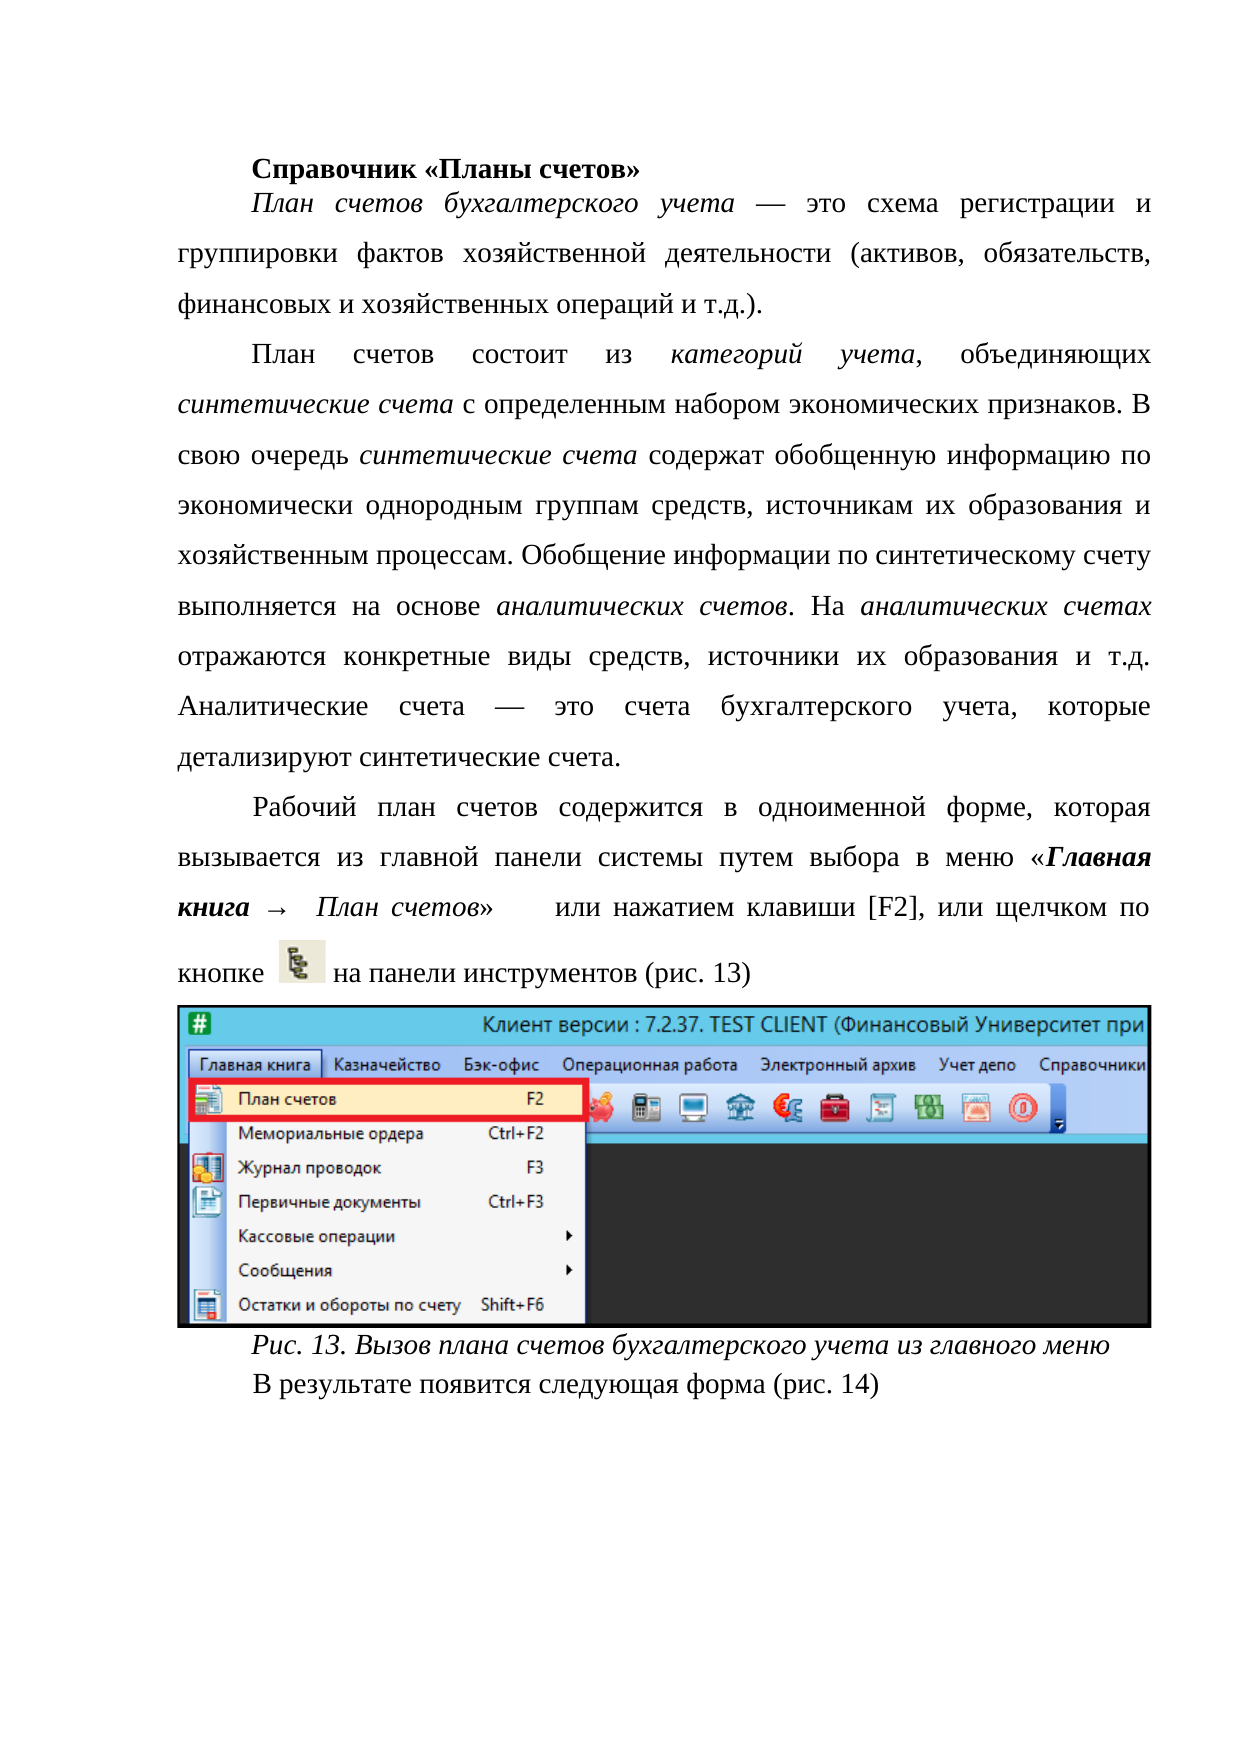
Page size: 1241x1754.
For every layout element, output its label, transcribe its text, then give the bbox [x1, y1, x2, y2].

list План счетов бухгалтерского учета — это схема регистрации и группировки фактов хозяйственной деятельности (активов, обязательств, финансовых и хозяйственных операций и т.д.). [177, 185, 1152, 319]
picture [177, 1005, 1152, 1328]
list Рабочий план счетов содержится в одноименной форме, которая вызывается из главной панели системы путем выбора в меню «Главная книга → План счетов» или нажатием клавиши [F2], или щелчком по кнопке на панели инструментов (рис. 13) [177, 789, 1152, 989]
list План счетов состоит из категорий учета, объединяющих синтетические счета с определенным набором экономических признаков. В свою очередь синтетические счета содержат обобщенную информацию по экономически однородным группам средств, источникам их образования и хозяйственным процессам. Обобщение информации по синтетическому счету выполняется на основе аналитических счетов. На аналитических счетах отражаются конкретные виды средств, источники их образования и т.д. Аналитические счета — это счета бухгалтерского учета, которые детализируют синтетические счета. [177, 336, 1152, 772]
picture [278, 940, 326, 983]
list В результате появится следующая форма (рис. 14) [177, 1366, 1152, 1399]
list Рис. 13. Вызов плана счетов бухгалтерского учета из главного меню [177, 1328, 1152, 1361]
list Справочник «Планы счетов» [177, 152, 1152, 185]
